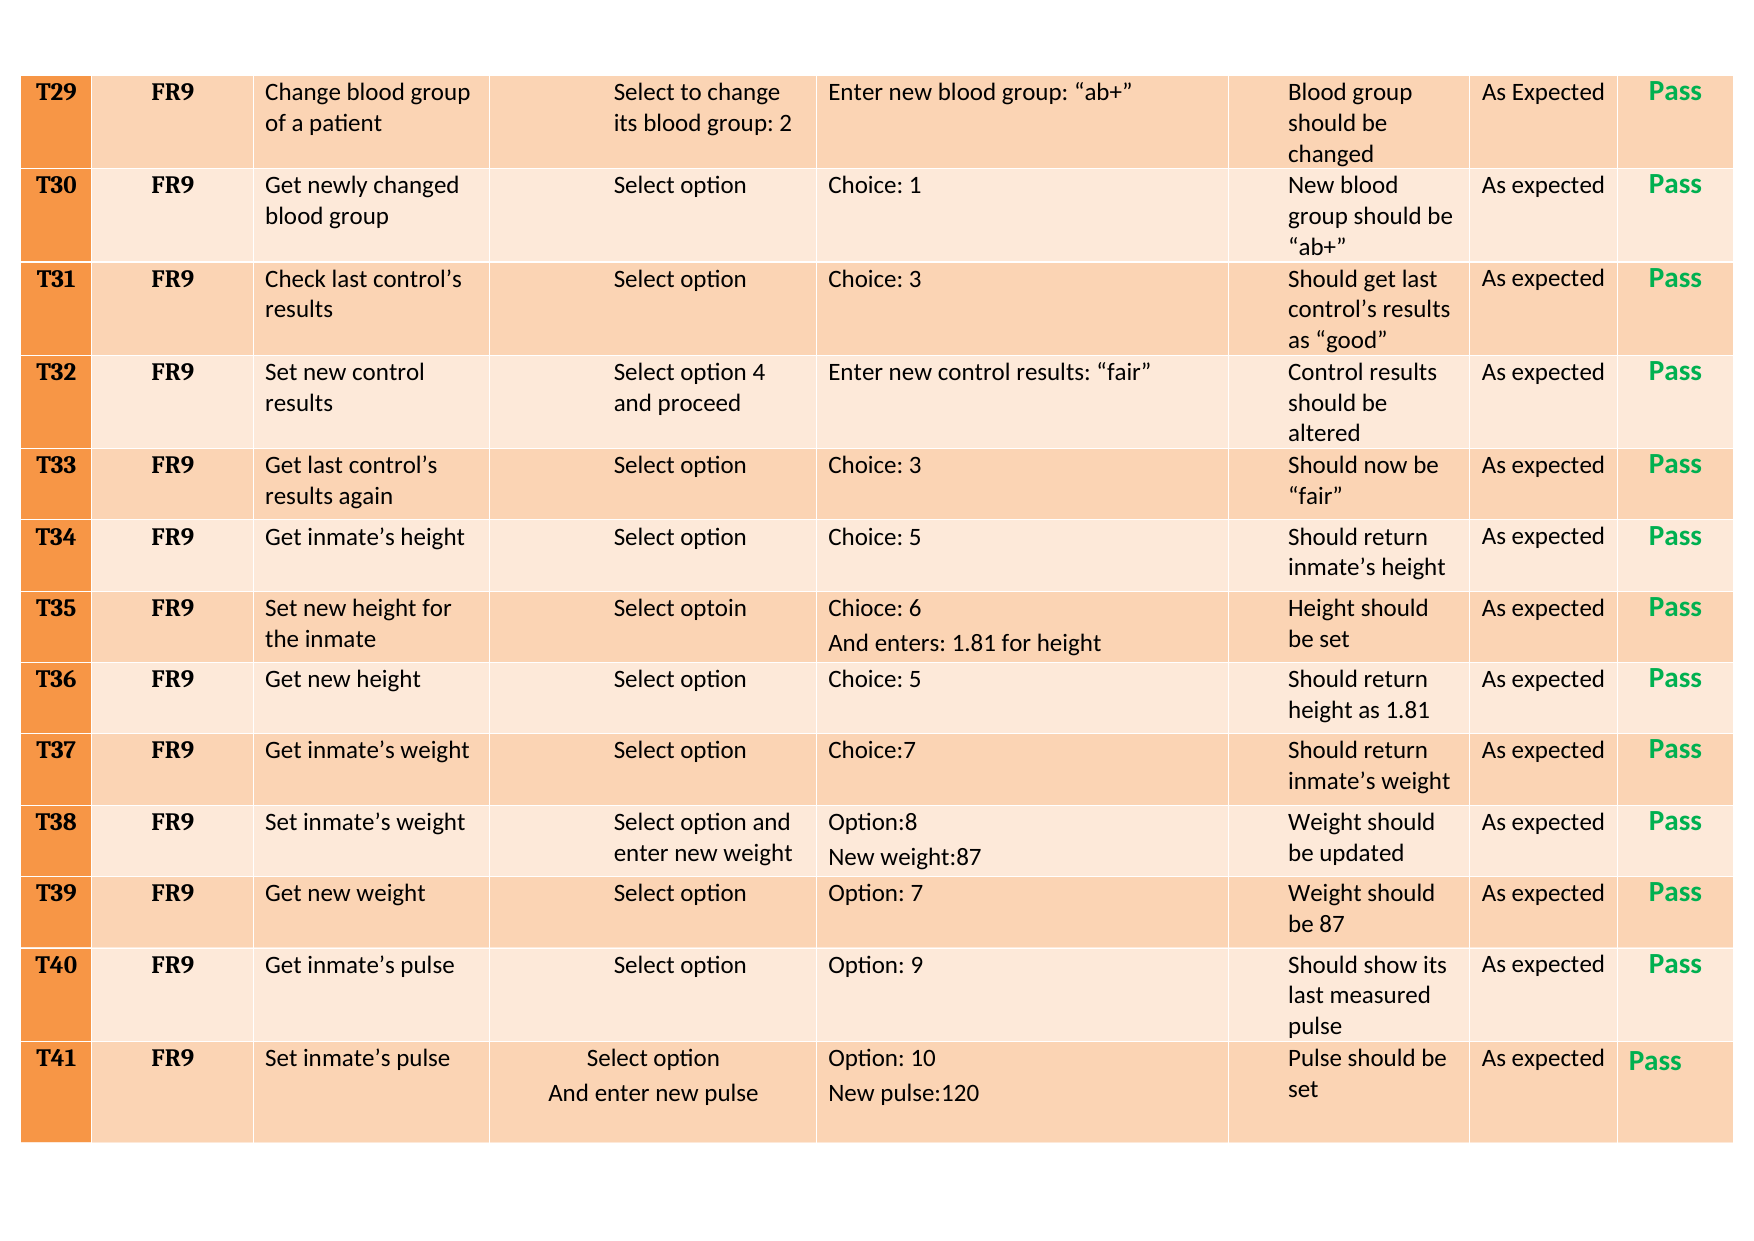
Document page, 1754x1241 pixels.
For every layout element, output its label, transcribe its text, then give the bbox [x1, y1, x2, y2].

table_cell T39 [21, 877, 91, 947]
table_cell Enter new blood group: “ab+” [817, 76, 1228, 168]
table_cell Pass [1618, 169, 1733, 261]
table_cell Select option [490, 663, 816, 733]
table_cell As expected [1470, 449, 1617, 519]
table_cell FR9 [92, 734, 253, 805]
table_cell Change blood group of a patient [254, 76, 489, 168]
table_cell Pass [1618, 76, 1733, 168]
table_cell FR9 [92, 169, 253, 261]
table_cell Select option and enter new weight [490, 806, 816, 876]
table_cell FR9 [92, 1042, 253, 1142]
table_cell Set inmate’s weight [254, 806, 489, 876]
table_cell FR9 [92, 877, 253, 947]
table_cell FR9 [92, 449, 253, 519]
table_cell Pass [1618, 520, 1733, 591]
table_cell Get inmate’s pulse [254, 949, 489, 1041]
table_cell Select option [490, 520, 816, 591]
table_cell Select option And enter new pulse [490, 1042, 816, 1142]
table_cell Enter new control results: “fair” [817, 356, 1228, 448]
table_cell Select option [490, 734, 816, 805]
table_cell FR9 [92, 592, 253, 662]
table_cell Choice: 5 [817, 663, 1228, 733]
table_cell Select option [490, 169, 816, 261]
table_cell Pass [1618, 877, 1733, 947]
table_cell Pulse should be set [1229, 1042, 1469, 1142]
table_cell FR9 [92, 949, 253, 1041]
table_cell T29 [21, 76, 91, 168]
table_cell Select optoin [490, 592, 816, 662]
table_cell Get newly changed blood group [254, 169, 489, 261]
table_cell T38 [21, 806, 91, 876]
table_cell Should now be “fair” [1229, 449, 1469, 519]
table_cell Option:8 New weight:87 [817, 806, 1228, 876]
table_cell Blood group should be changed [1229, 76, 1469, 168]
table_cell Choice: 3 [817, 449, 1228, 519]
table_cell Pass [1618, 263, 1733, 355]
table_cell Should show its last measured pulse [1229, 949, 1469, 1041]
table_cell Chioce: 6 And enters: 1.81 for height [817, 592, 1228, 662]
table_cell T41 [21, 1042, 91, 1142]
table_cell FR9 [92, 663, 253, 733]
table_cell Select option 4 and proceed [490, 356, 816, 448]
table_cell As expected [1470, 592, 1617, 662]
table_cell Get new height [254, 663, 489, 733]
table_cell Get last control’s results again [254, 449, 489, 519]
table_cell As expected [1470, 1042, 1617, 1142]
table_cell Should return height as 1.81 [1229, 663, 1469, 733]
table_cell Should return inmate’s weight [1229, 734, 1469, 805]
table_cell Height should be set [1229, 592, 1469, 662]
table_cell T31 [21, 263, 91, 355]
table_cell Option: 9 [817, 949, 1228, 1041]
table_cell T40 [21, 949, 91, 1041]
table_cell Pass [1618, 806, 1733, 876]
table_cell As Expected [1470, 76, 1617, 168]
table_cell T37 [21, 734, 91, 805]
table_cell FR9 [92, 520, 253, 591]
table_cell Choice: 3 [817, 263, 1228, 355]
table_cell Choice: 5 [817, 520, 1228, 591]
table_cell Choice: 1 [817, 169, 1228, 261]
table_cell As expected [1470, 169, 1617, 261]
table_cell Check last control’s results [254, 263, 489, 355]
table_cell Should get last control’s results as “good” [1229, 263, 1469, 355]
table_cell T36 [21, 663, 91, 733]
table_cell Pass [1618, 356, 1733, 448]
table_cell Pass [1618, 949, 1733, 1041]
table_cell Option: 7 [817, 877, 1228, 947]
table_cell Select to change its blood group: 2 [490, 76, 816, 168]
table_cell FR9 [92, 76, 253, 168]
table_cell Set inmate’s pulse [254, 1042, 489, 1142]
table_cell As expected [1470, 806, 1617, 876]
table_cell As expected [1470, 263, 1617, 355]
table_cell As expected [1470, 949, 1617, 1041]
table_cell Select option [490, 449, 816, 519]
table_cell T30 [21, 169, 91, 261]
table_cell T34 [21, 520, 91, 591]
table_cell As expected [1470, 734, 1617, 805]
table_cell T33 [21, 449, 91, 519]
table_cell As expected [1470, 356, 1617, 448]
table_cell Set new height for the inmate [254, 592, 489, 662]
table_cell New blood group should be “ab+” [1229, 169, 1469, 261]
table_cell Should return inmate’s height [1229, 520, 1469, 591]
table_cell Select option [490, 263, 816, 355]
table_cell FR9 [92, 806, 253, 876]
table_cell Select option [490, 877, 816, 947]
table_cell Set new control results [254, 356, 489, 448]
table_cell Get inmate’s height [254, 520, 489, 591]
table_cell T32 [21, 356, 91, 448]
table_cell As expected [1470, 520, 1617, 591]
table_cell Get inmate’s weight [254, 734, 489, 805]
table_cell As expected [1470, 663, 1617, 733]
table_cell Pass [1618, 449, 1733, 519]
table_cell Get new weight [254, 877, 489, 947]
table_cell FR9 [92, 356, 253, 448]
table_cell Weight should be 87 [1229, 877, 1469, 947]
table_cell T35 [21, 592, 91, 662]
table_cell Pass [1618, 592, 1733, 662]
table_cell Select option [490, 949, 816, 1041]
table_cell Option: 10 New pulse:120 [817, 1042, 1228, 1142]
table_cell Weight should be updated [1229, 806, 1469, 876]
table_cell Control results should be altered [1229, 356, 1469, 448]
table_cell Pass [1618, 1042, 1733, 1142]
table_cell FR9 [92, 263, 253, 355]
table_cell Pass [1618, 734, 1733, 805]
table_cell Pass [1618, 663, 1733, 733]
table_cell As expected [1470, 877, 1617, 947]
table_cell Choice:7 [817, 734, 1228, 805]
